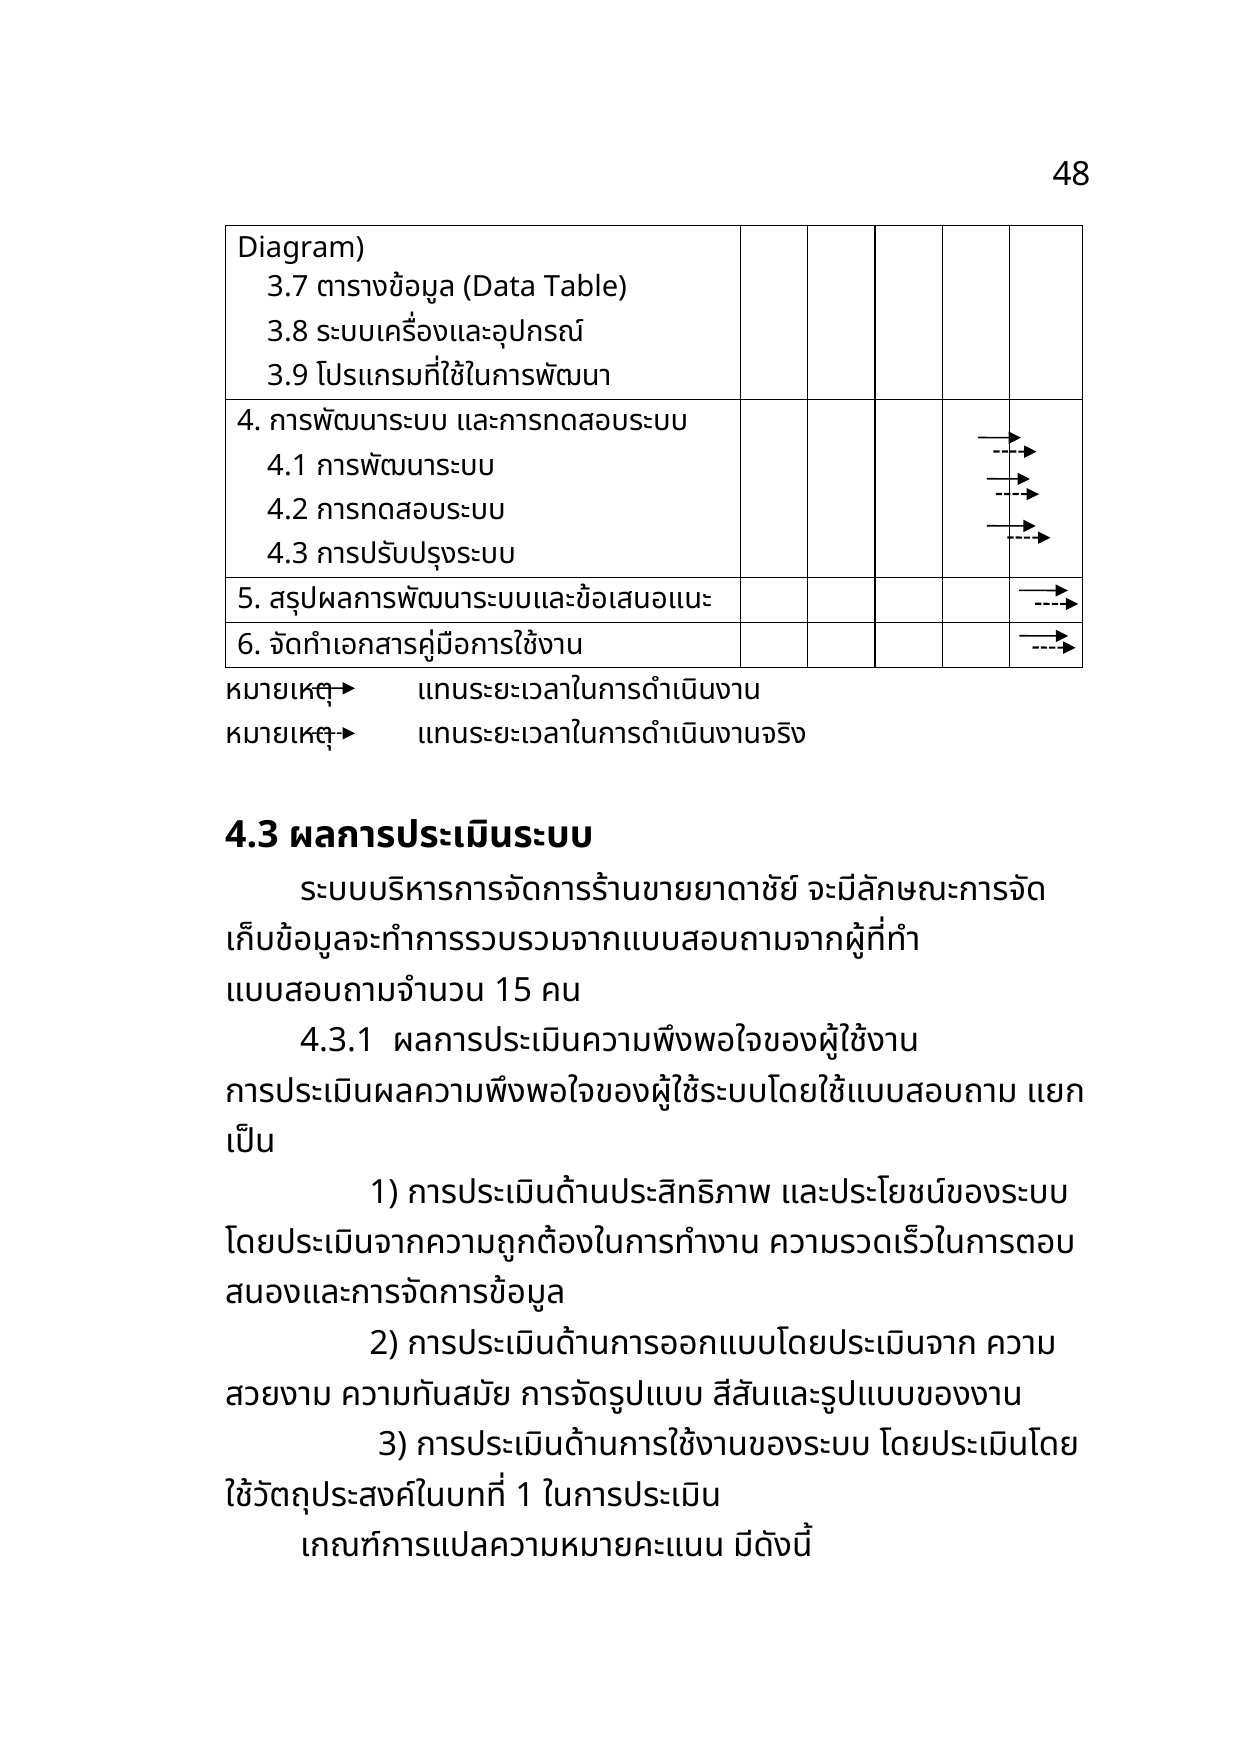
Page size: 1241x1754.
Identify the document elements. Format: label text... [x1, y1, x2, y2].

table_cell [943, 400, 1009, 577]
table_cell [876, 226, 942, 398]
table_cell [943, 578, 1009, 622]
table_cell [876, 623, 942, 667]
table_cell [741, 578, 807, 622]
table_cell 5. สรุปผลการพัฒนาระบบและข้อเสนอแนะ [226, 578, 740, 622]
table_cell [1010, 400, 1082, 577]
table_cell [741, 623, 807, 667]
table_cell 6. จัดทำเอกสารคู่มือการใช้งาน [226, 623, 740, 667]
table_cell [876, 400, 942, 577]
subtitle 4.3 ผลการประเมินระบบ [225, 807, 1090, 864]
table_cell [741, 226, 807, 398]
text เกณฑ์การแปลความหมายคะแนน มีดังนี้ [225, 1521, 1090, 1572]
table_cell [943, 623, 1009, 667]
table_cell [808, 400, 874, 577]
text 2) การประเมินด้านการออกแบบโดยประเมินจาก ความสวยงาม ความทันสมัย การจัดรูปแบบ สีสันและรูปแบบของงาน [225, 1319, 1090, 1420]
table_cell [943, 226, 1009, 398]
text 1) การประเมินด้านประสิทธิภาพ และประโยชน์ของระบบโดยประเมินจากความถูกต้องในการทำงาน ความรวดเร็วในการตอบสนองและการจัดการข้อมูล [225, 1167, 1090, 1319]
table_cell [1010, 226, 1082, 398]
text หมายเหตุ แทนระยะเวลาในการดำเนินงาน [225, 668, 1090, 712]
text ระบบบริหารการจัดการร้านขายยาดาชัย์ จะมีลักษณะการจัดเก็บข้อมูลจะทำการรวบรวมจากแบบสอบถามจากผู้ที่ทำแบบสอบถามจำนวน 15 คน [225, 864, 1090, 1016]
text การประเมินผลความพึงพอใจของผู้ใช้ระบบโดยใช้แบบสอบถาม แยกเป็น [225, 1067, 1090, 1167]
text 4.3.1 ผลการประเมินความพึงพอใจของผู้ใช้งาน [225, 1016, 1090, 1067]
table_cell [808, 623, 874, 667]
table_cell [808, 578, 874, 622]
text หมายเหตุ แทนระยะเวลาในการดำเนินงานจริง [225, 712, 1090, 756]
table_cell 4. การพัฒนาระบบ และการทดสอบระบบ 4.1 การพัฒนาระบบ 4.2 การทดสอบระบบ 4.3 การปรับปรุงระบบ [226, 400, 740, 577]
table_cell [226, 226, 740, 398]
table_cell [876, 578, 942, 622]
table_cell [1010, 623, 1082, 667]
table_cell [741, 400, 807, 577]
table_cell [808, 226, 874, 398]
text 3) การประเมินด้านการใช้งานของระบบ โดยประเมินโดยใช้วัตถุประสงค์ในบทที่ 1 ในการประเมิน [225, 1420, 1090, 1521]
table_cell [1010, 578, 1082, 622]
